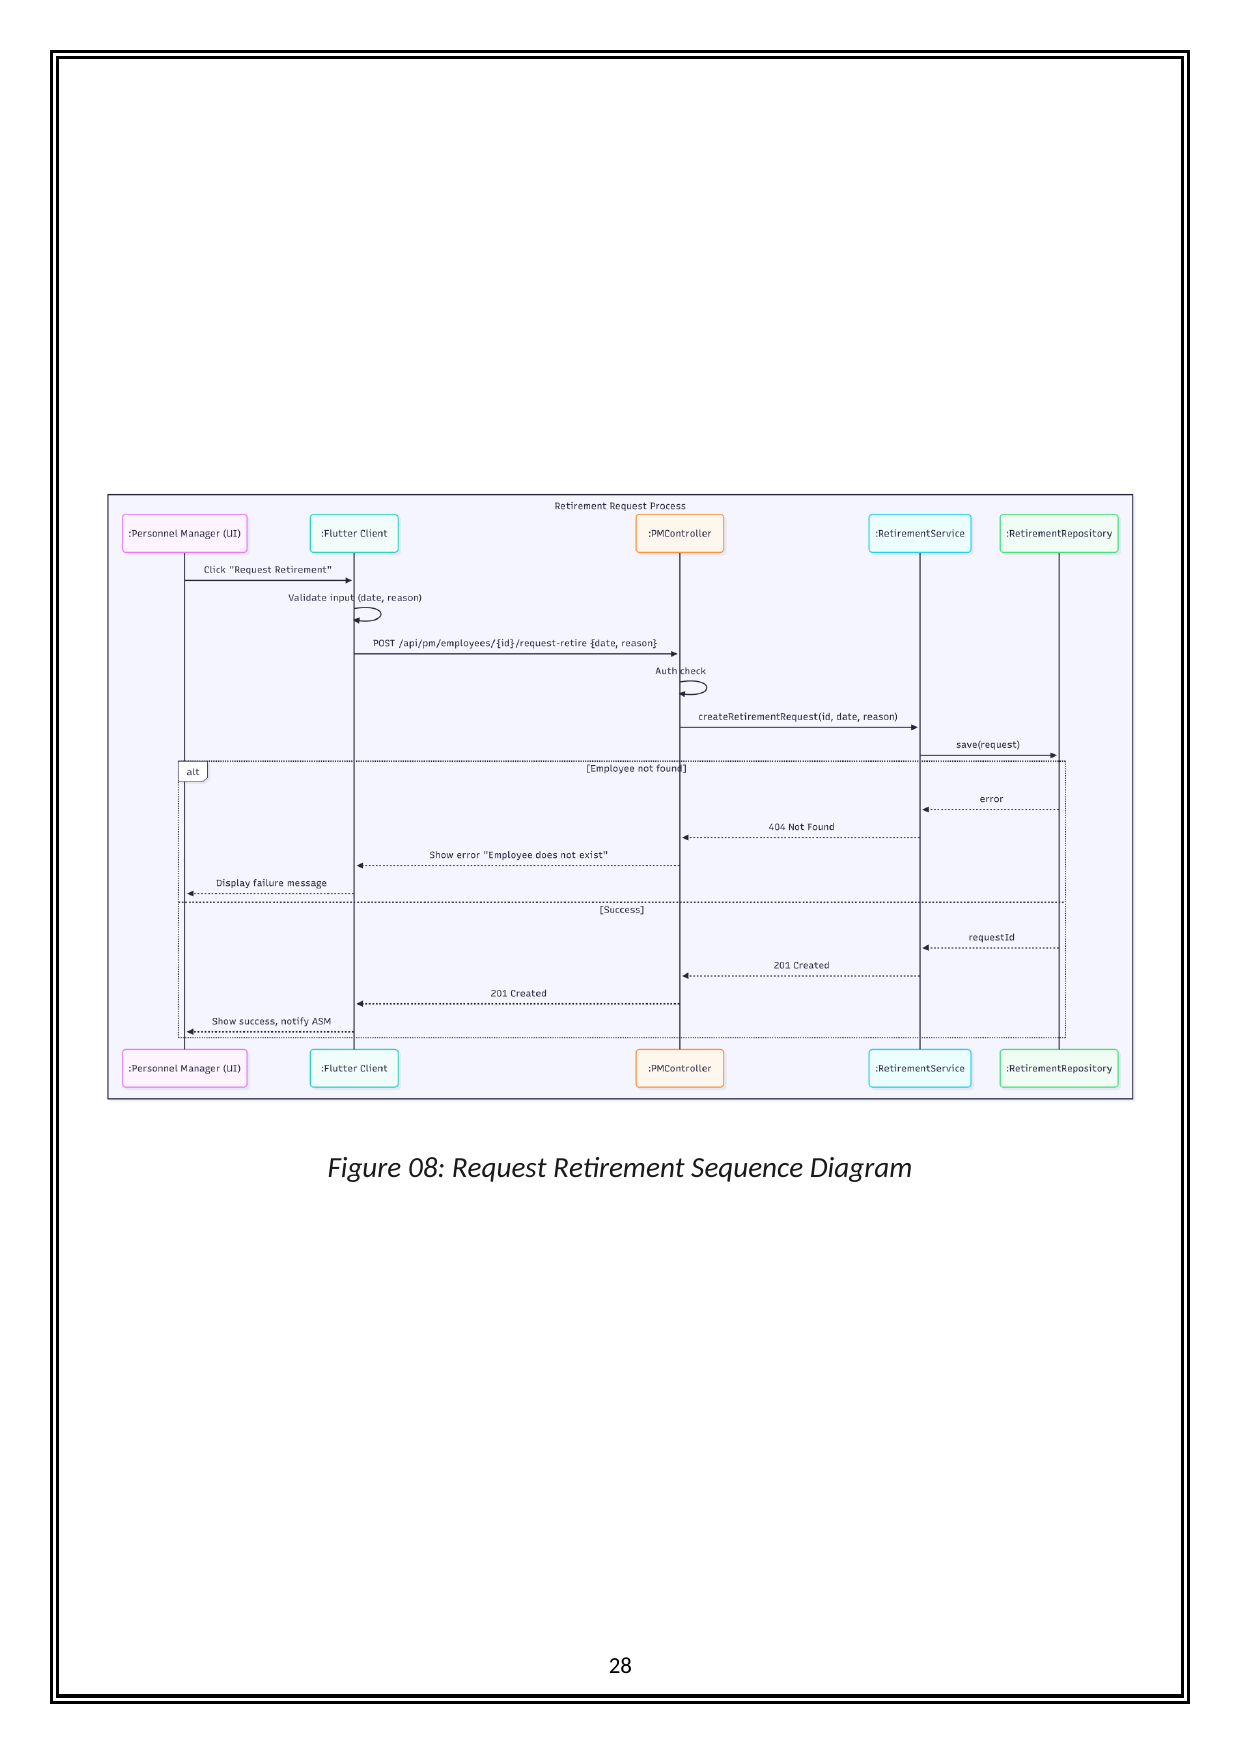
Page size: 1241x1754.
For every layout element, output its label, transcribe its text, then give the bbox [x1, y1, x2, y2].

picture [91, 491, 1150, 1117]
text Figure 08: Request Retirement Sequence Diagram [90, 1117, 1150, 1185]
